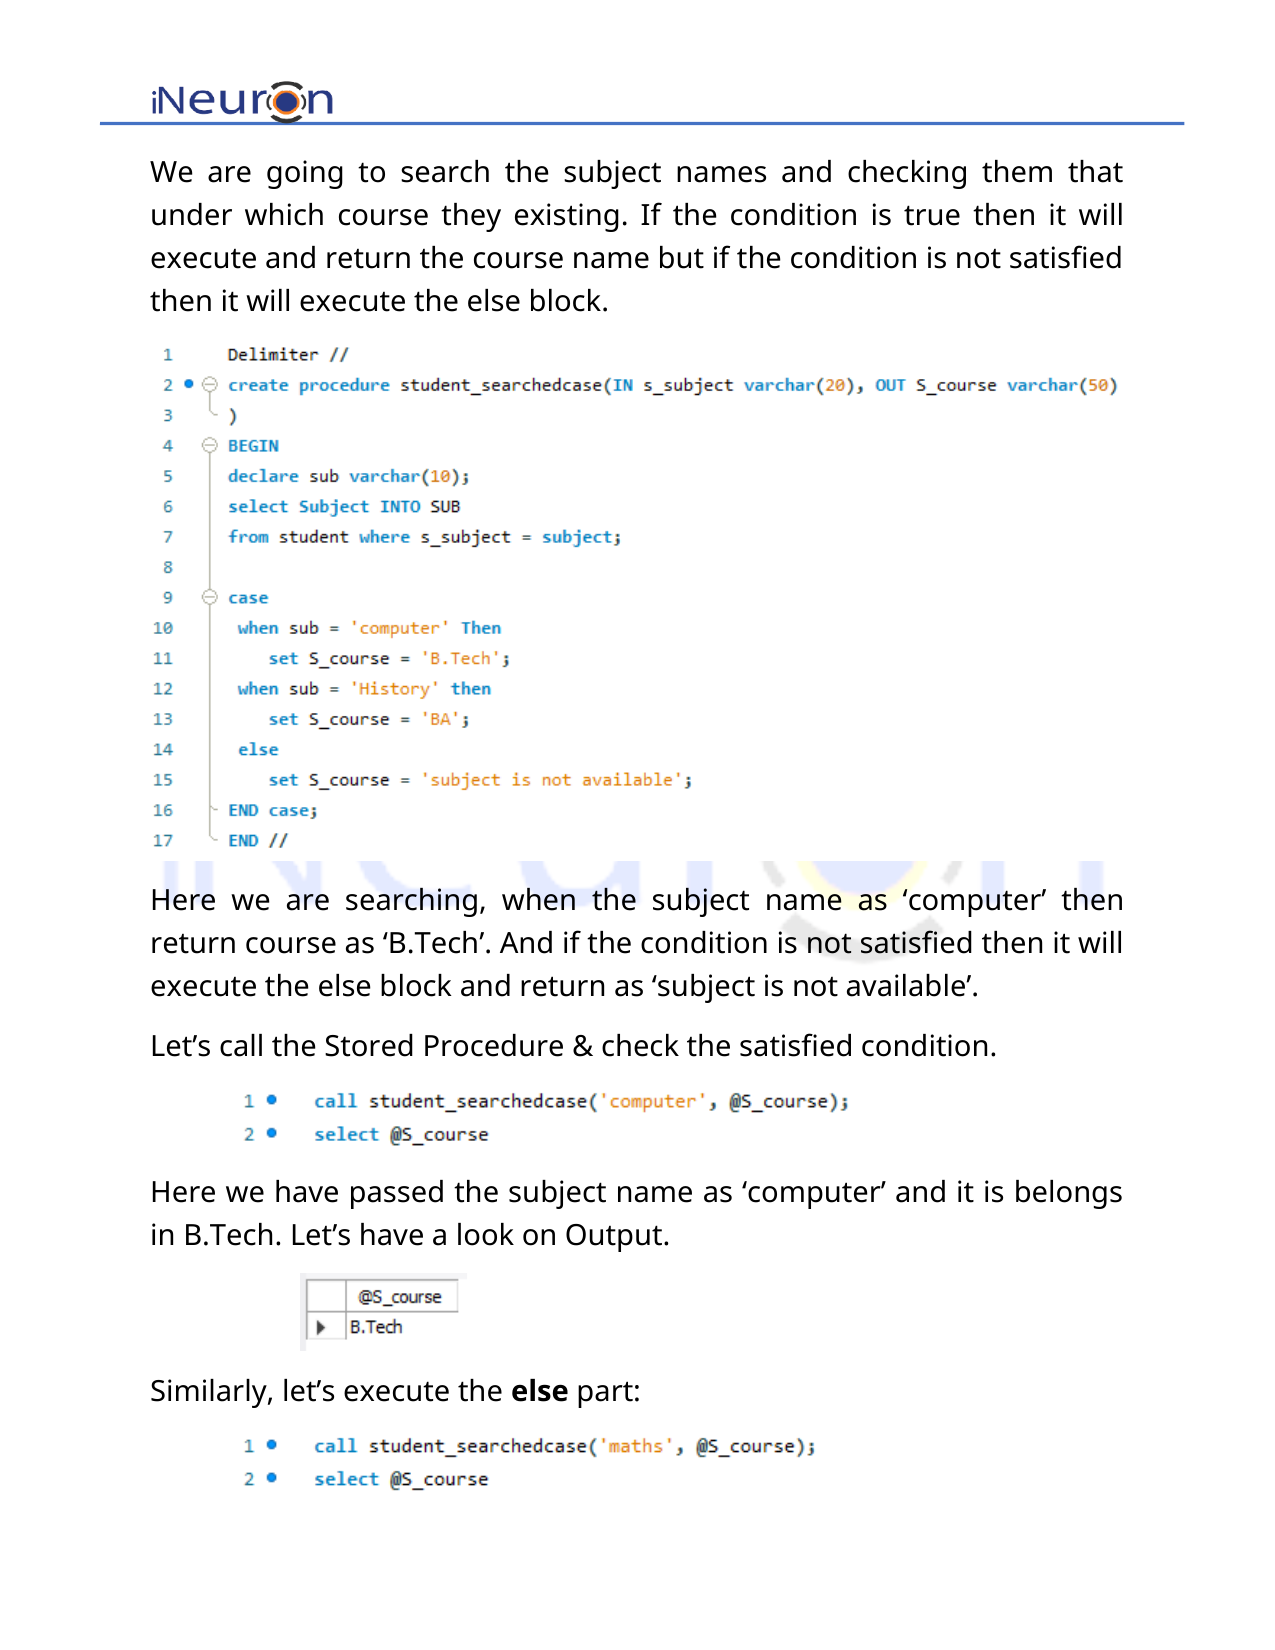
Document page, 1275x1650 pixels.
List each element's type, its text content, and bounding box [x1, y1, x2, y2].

picture [225, 1429, 836, 1495]
text Similarly, let’s execute the else part: [150, 1370, 1125, 1409]
text Here we have passed the subject name as ‘computer’ and it is belongs in B.Tech. Let’s have a look on Output. [150, 1171, 1125, 1254]
picture [300, 1273, 468, 1351]
picture [150, 339, 1125, 861]
picture [150, 75, 335, 124]
picture [225, 1084, 863, 1152]
text Here we are searching, when the subject name as ‘computer’ then return course as ‘B.Tech’. And if the condition is not satisfied then it will execute the else block and return as ‘subject is not available’. [150, 880, 1125, 1005]
text We are going to search the subject names and checking them that under which course they existing. If the condition is true then it will execute and return the course name but if the condition is not satisfied then it will execute the else block. [150, 151, 1125, 319]
text Let’s call the Stored Procedure & check the satisfied condition. [150, 1025, 1125, 1064]
